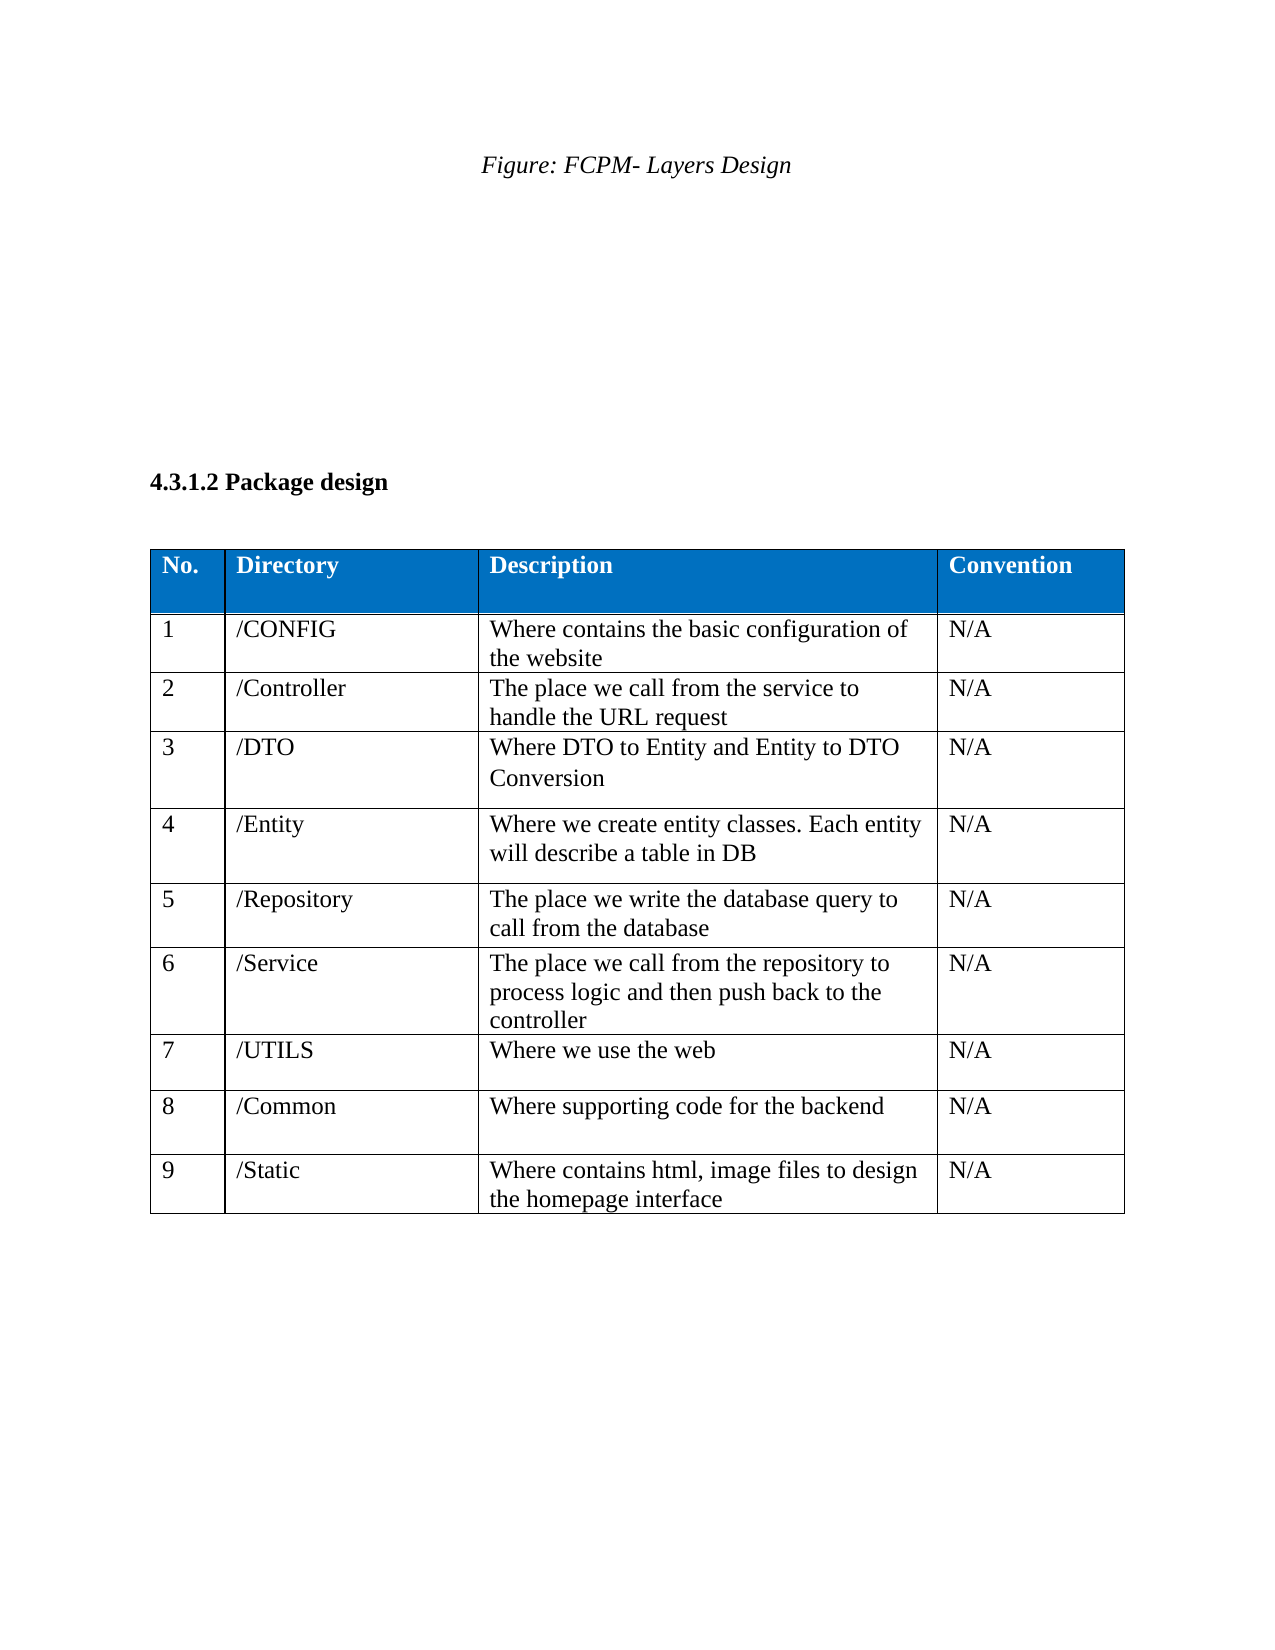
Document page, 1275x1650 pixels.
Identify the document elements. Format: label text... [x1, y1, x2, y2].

table_cell 5 [151, 884, 224, 947]
table_cell N/A [938, 948, 1124, 1034]
table_cell /DTO [226, 732, 478, 808]
table_cell N/A [938, 615, 1124, 672]
table_cell Where supporting code for the backend [479, 1091, 937, 1154]
table_cell The place we call from the repository to process logic and then push back to the controller [479, 948, 937, 1034]
table_cell The place we call from the service to handle the URL request [479, 673, 937, 731]
table_cell /Entity [226, 809, 478, 883]
subtitle 4.3.1.2 Package design [150, 467, 1125, 496]
table_cell /Static [226, 1155, 478, 1212]
table_cell 4 [151, 809, 224, 883]
table_cell N/A [938, 1155, 1124, 1212]
table_cell Where we create entity classes. Each entity will describe a table in DB [479, 809, 937, 883]
table_cell 6 [151, 948, 224, 1034]
table_cell N/A [938, 884, 1124, 947]
table_cell Where we use the web [479, 1035, 937, 1090]
table_cell /Controller [226, 673, 478, 731]
table_cell Where DTO to Entity and Entity to DTO Conversion [479, 732, 937, 808]
table_cell /Repository [226, 884, 478, 947]
table_cell /Service [226, 948, 478, 1034]
table_cell 8 [151, 1091, 224, 1154]
table_cell N/A [938, 673, 1124, 731]
table_cell 9 [151, 1155, 224, 1212]
table_cell 7 [151, 1035, 224, 1090]
table_cell N/A [938, 1035, 1124, 1090]
table_cell 3 [151, 732, 224, 808]
table_header Directory [226, 550, 478, 613]
table_cell 2 [151, 673, 224, 731]
table_cell /CONFIG [226, 615, 478, 672]
table_cell /Common [226, 1091, 478, 1154]
table_cell N/A [938, 809, 1124, 883]
text Figure: FCPM- Layers Design [150, 150, 1125, 204]
table_cell /UTILS [226, 1035, 478, 1090]
table_cell Where contains the basic configuration of the website [479, 615, 937, 672]
table_header Convention [938, 550, 1124, 613]
table_cell 1 [151, 615, 224, 672]
table_header Description [479, 550, 937, 613]
table_cell The place we write the database query to call from the database [479, 884, 937, 947]
table_cell N/A [938, 732, 1124, 808]
table_cell Where contains html, image files to design the homepage interface [479, 1155, 937, 1212]
table_cell N/A [938, 1091, 1124, 1154]
table_header No. [151, 550, 224, 613]
